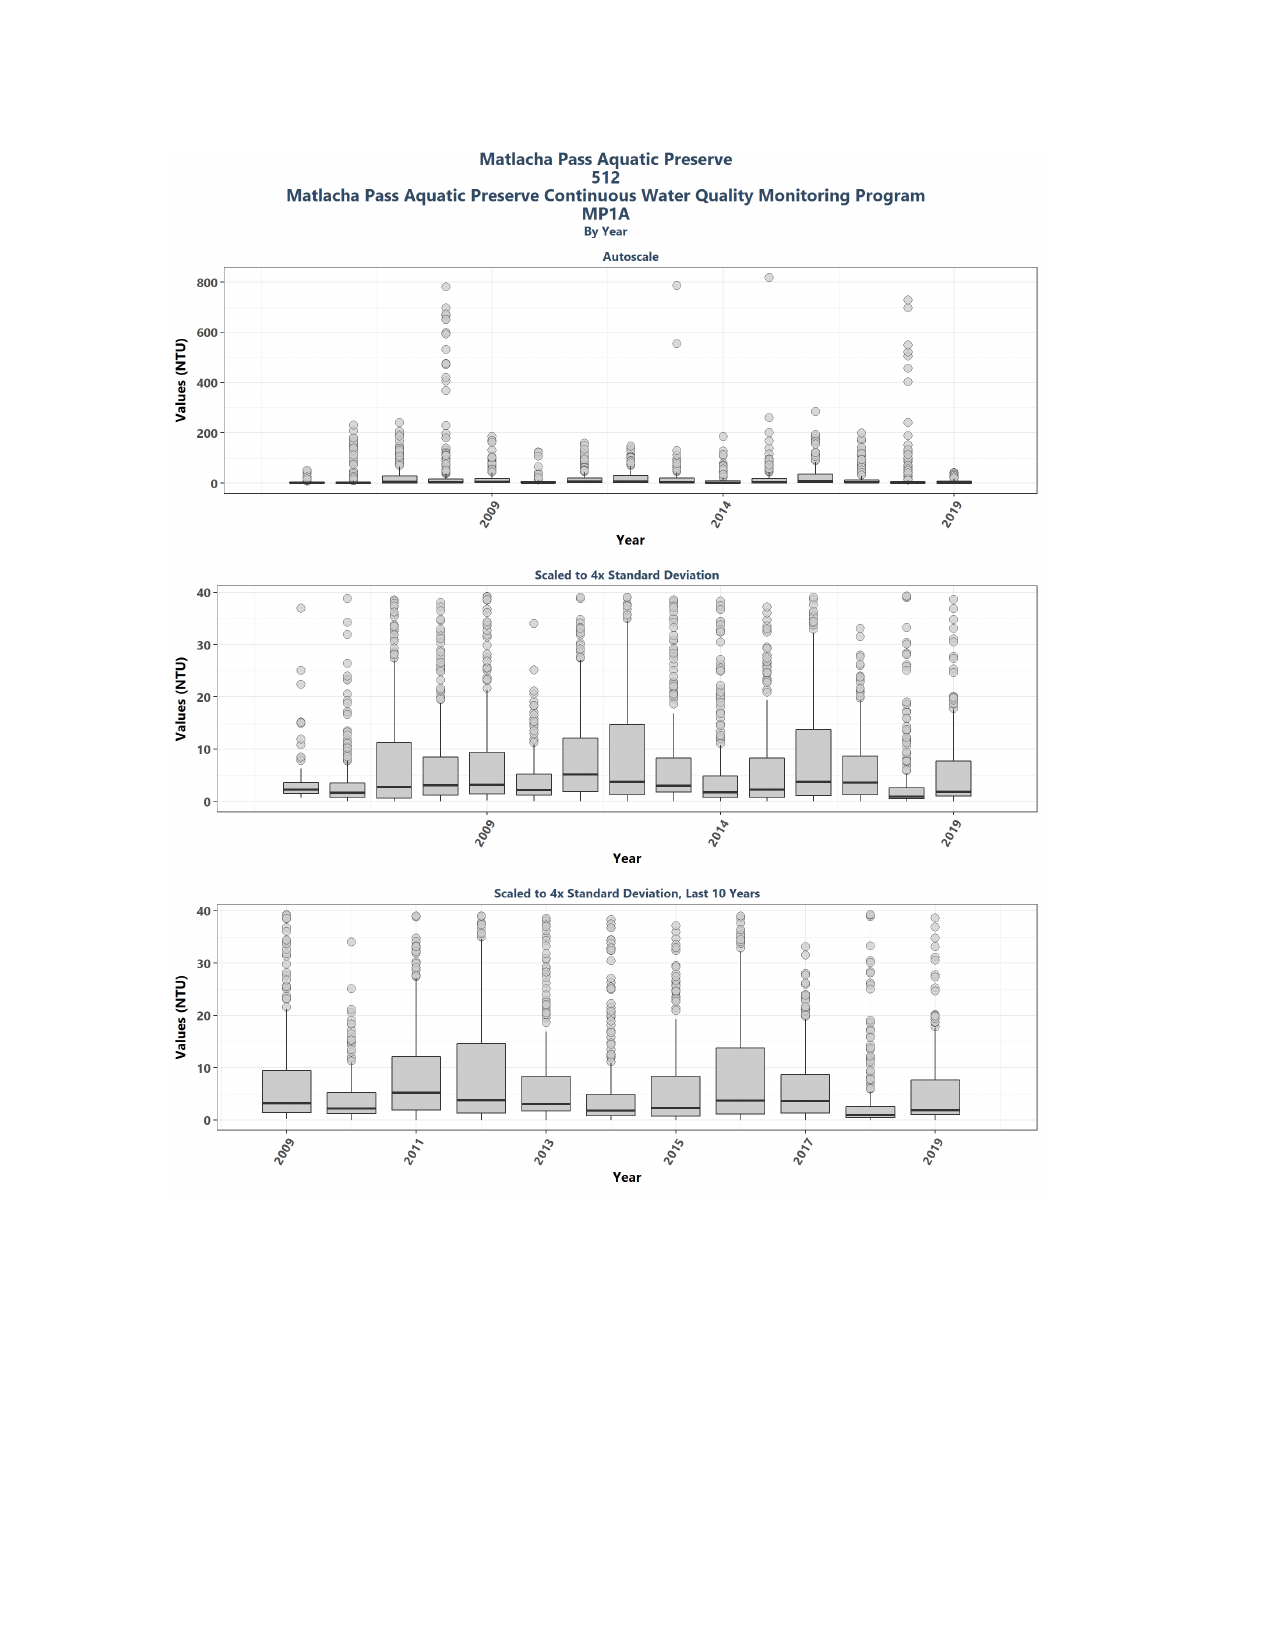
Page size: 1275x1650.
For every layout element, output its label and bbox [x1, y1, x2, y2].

picture [168, 150, 1044, 1200]
